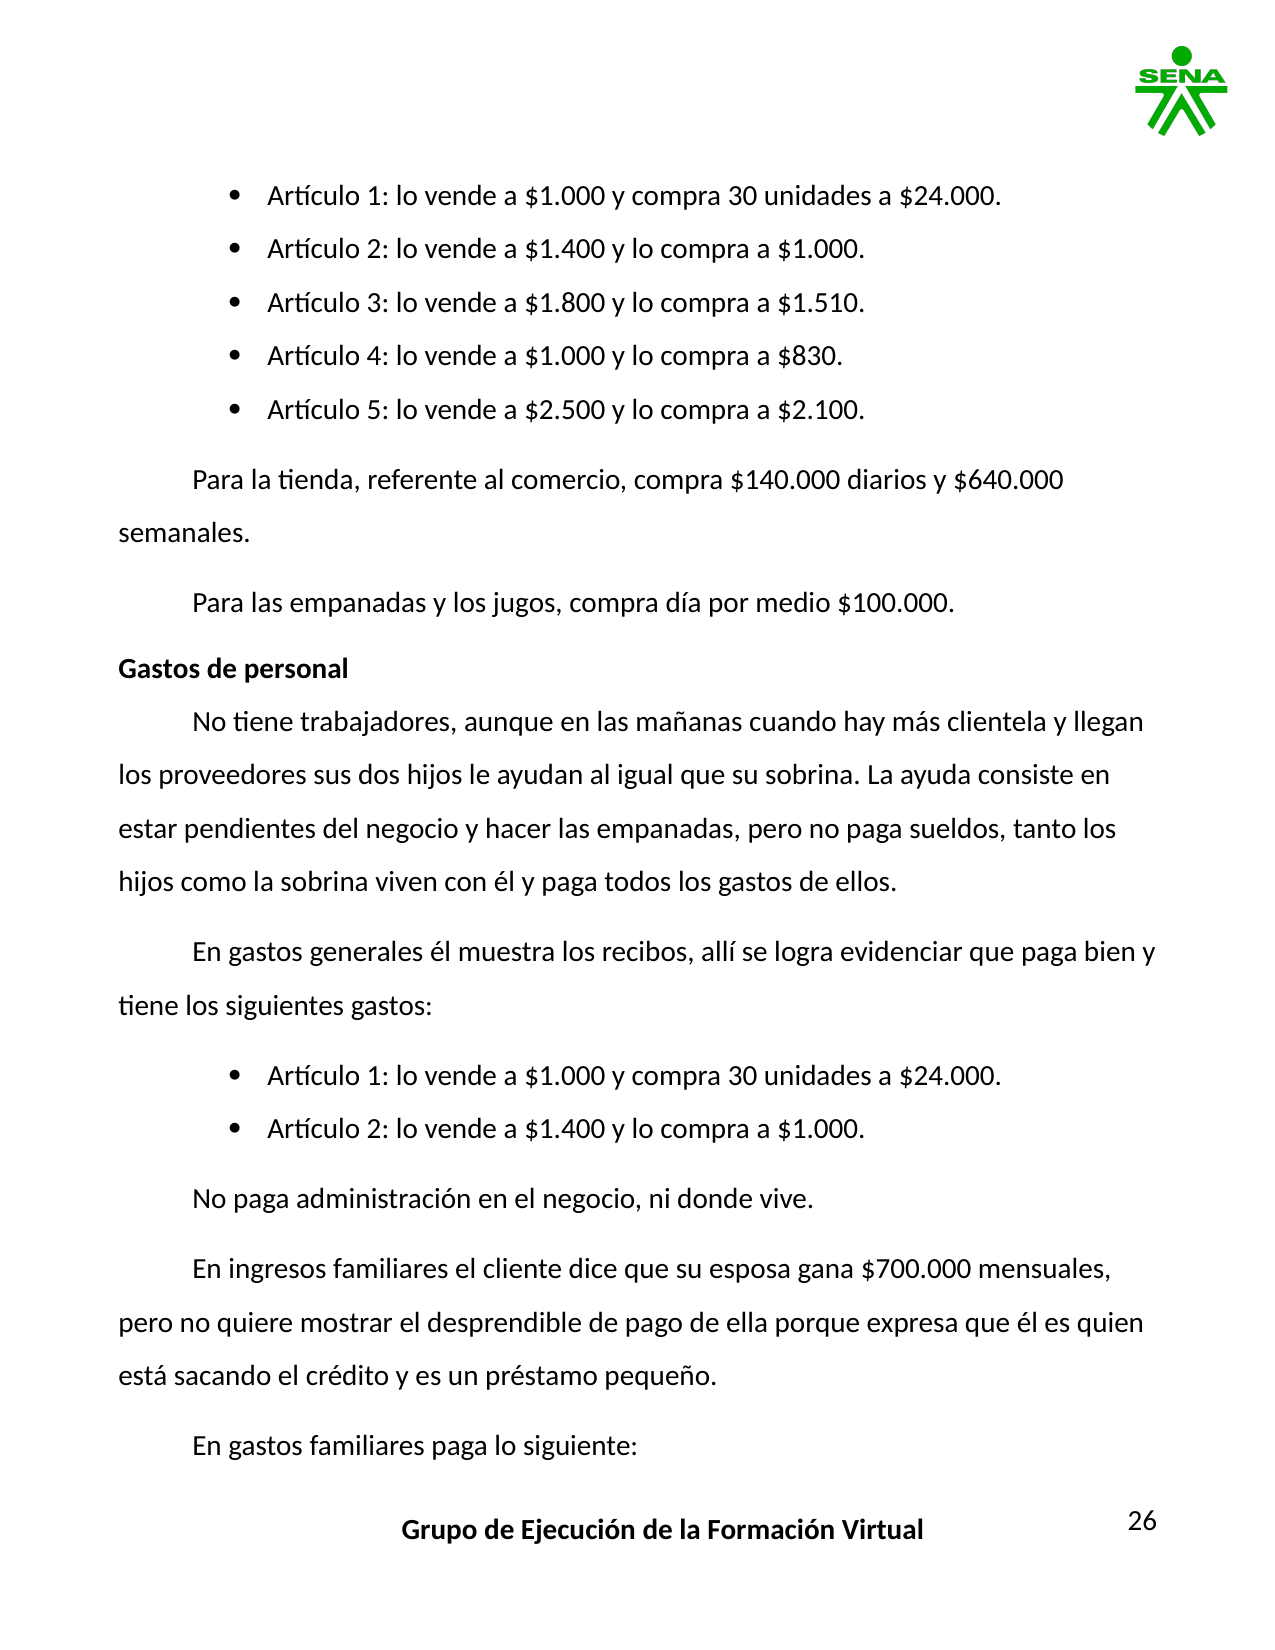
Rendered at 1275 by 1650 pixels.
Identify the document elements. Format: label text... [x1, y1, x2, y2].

picture [1135, 46, 1228, 136]
list Artículo 5: lo vende a $2.500 y lo compra a $2.100. [229, 391, 1157, 427]
text Para la tienda, referente al comercio, compra $140.000 diarios y $640.000 semanales. [118, 461, 1157, 550]
list Artículo 2: lo vende a $1.400 y lo compra a $1.000. [229, 231, 1157, 266]
text No tiene trabajadores, aunque en las mañanas cuando hay más clientela y llegan los proveedores sus dos hijos le ayudan al igual que su sobrina. La ayuda consiste en estar pendientes del negocio y hacer las empanadas, pero no paga sueldos, tanto los hijos como la sobrina viven con él y paga todos los gastos de ellos. [118, 703, 1157, 899]
list Artículo 3: lo vende a $1.800 y lo compra a $1.510. [229, 284, 1157, 320]
list Artículo 4: lo vende a $1.000 y lo compra a $830. [229, 337, 1157, 373]
text En ingresos familiares el cliente dice que su esposa gana $700.000 mensuales, pero no quiere mostrar el desprendible de pago de ella porque expresa que él es quien está sacando el crédito y es un préstamo pequeño. [118, 1250, 1157, 1393]
text En gastos familiares paga lo siguiente: [118, 1427, 1157, 1463]
subtitle Gastos de personal [118, 651, 1157, 686]
list Artículo 2: lo vende a $1.400 y lo compra a $1.000. [229, 1110, 1157, 1146]
list Artículo 1: lo vende a $1.000 y compra 30 unidades a $24.000. [229, 1057, 1157, 1092]
text Para las empanadas y los jugos, compra día por medio $100.000. [118, 584, 1157, 620]
list Artículo 1: lo vende a $1.000 y compra 30 unidades a $24.000. [229, 177, 1157, 213]
text En gastos generales él muestra los recibos, allí se logra evidenciar que paga bien y tiene los siguientes gastos: [118, 933, 1157, 1022]
text No paga administración en el negocio, ni donde vive. [118, 1180, 1157, 1216]
